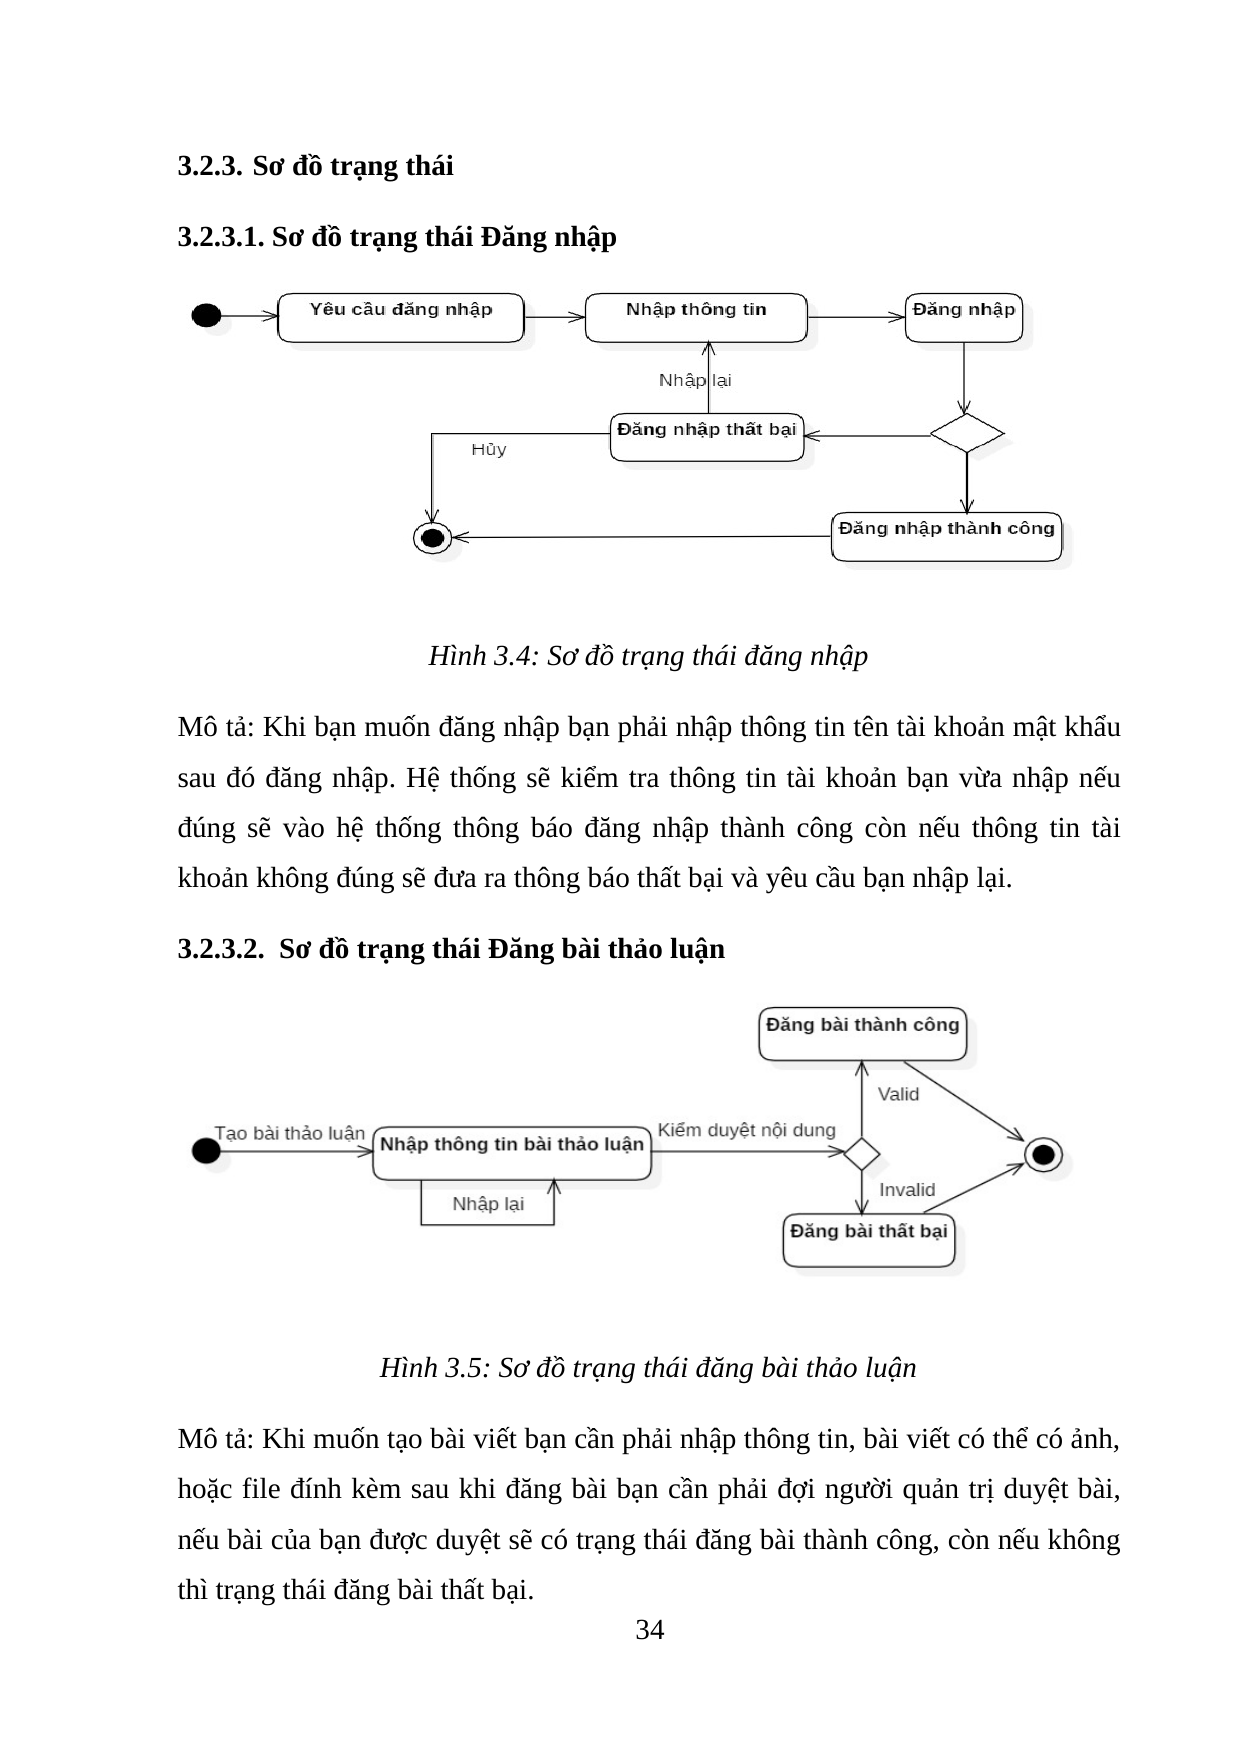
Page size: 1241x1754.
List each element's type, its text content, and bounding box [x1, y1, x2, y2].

text Hình 3.4: Sơ đồ trạng thái đăng nhập [177, 638, 1122, 672]
text Mô tả: Khi muốn tạo bài viết bạn cần phải nhập thông tin, bài viết có thể có ảnh, hoặc file đính kèm sau khi đăng bài bạn cần phải đợi người quản trị duyệt bài, nếu bài của bạn được duyệt sẽ có trạng thái đăng bài thành công, còn nếu không thì trạng thái đăng bài thất bại. [177, 1421, 1122, 1606]
text Mô tả: Khi bạn muốn đăng nhập bạn phải nhập thông tin tên tài khoản mật khẩu sau đó đăng nhập. Hệ thống sẽ kiểm tra thông tin tài khoản bạn vừa nhập nếu đúng sẽ vào hệ thống thông báo đăng nhập thành công còn nếu thông tin tài khoản không đúng sẽ đưa ra thông báo thất bại và yêu cầu bạn nhập lại. [177, 709, 1122, 894]
subtitle Sơ đồ trạng thái Đăng bài thảo luận [177, 932, 1122, 965]
picture [177, 994, 1122, 1321]
subtitle Sơ đồ trạng thái Đăng nhập [177, 219, 1122, 252]
picture [177, 281, 1122, 610]
list Sơ đồ trạng thái [177, 148, 1122, 181]
text Hình 3.5: Sơ đồ trạng thái đăng bài thảo luận [177, 1350, 1122, 1383]
